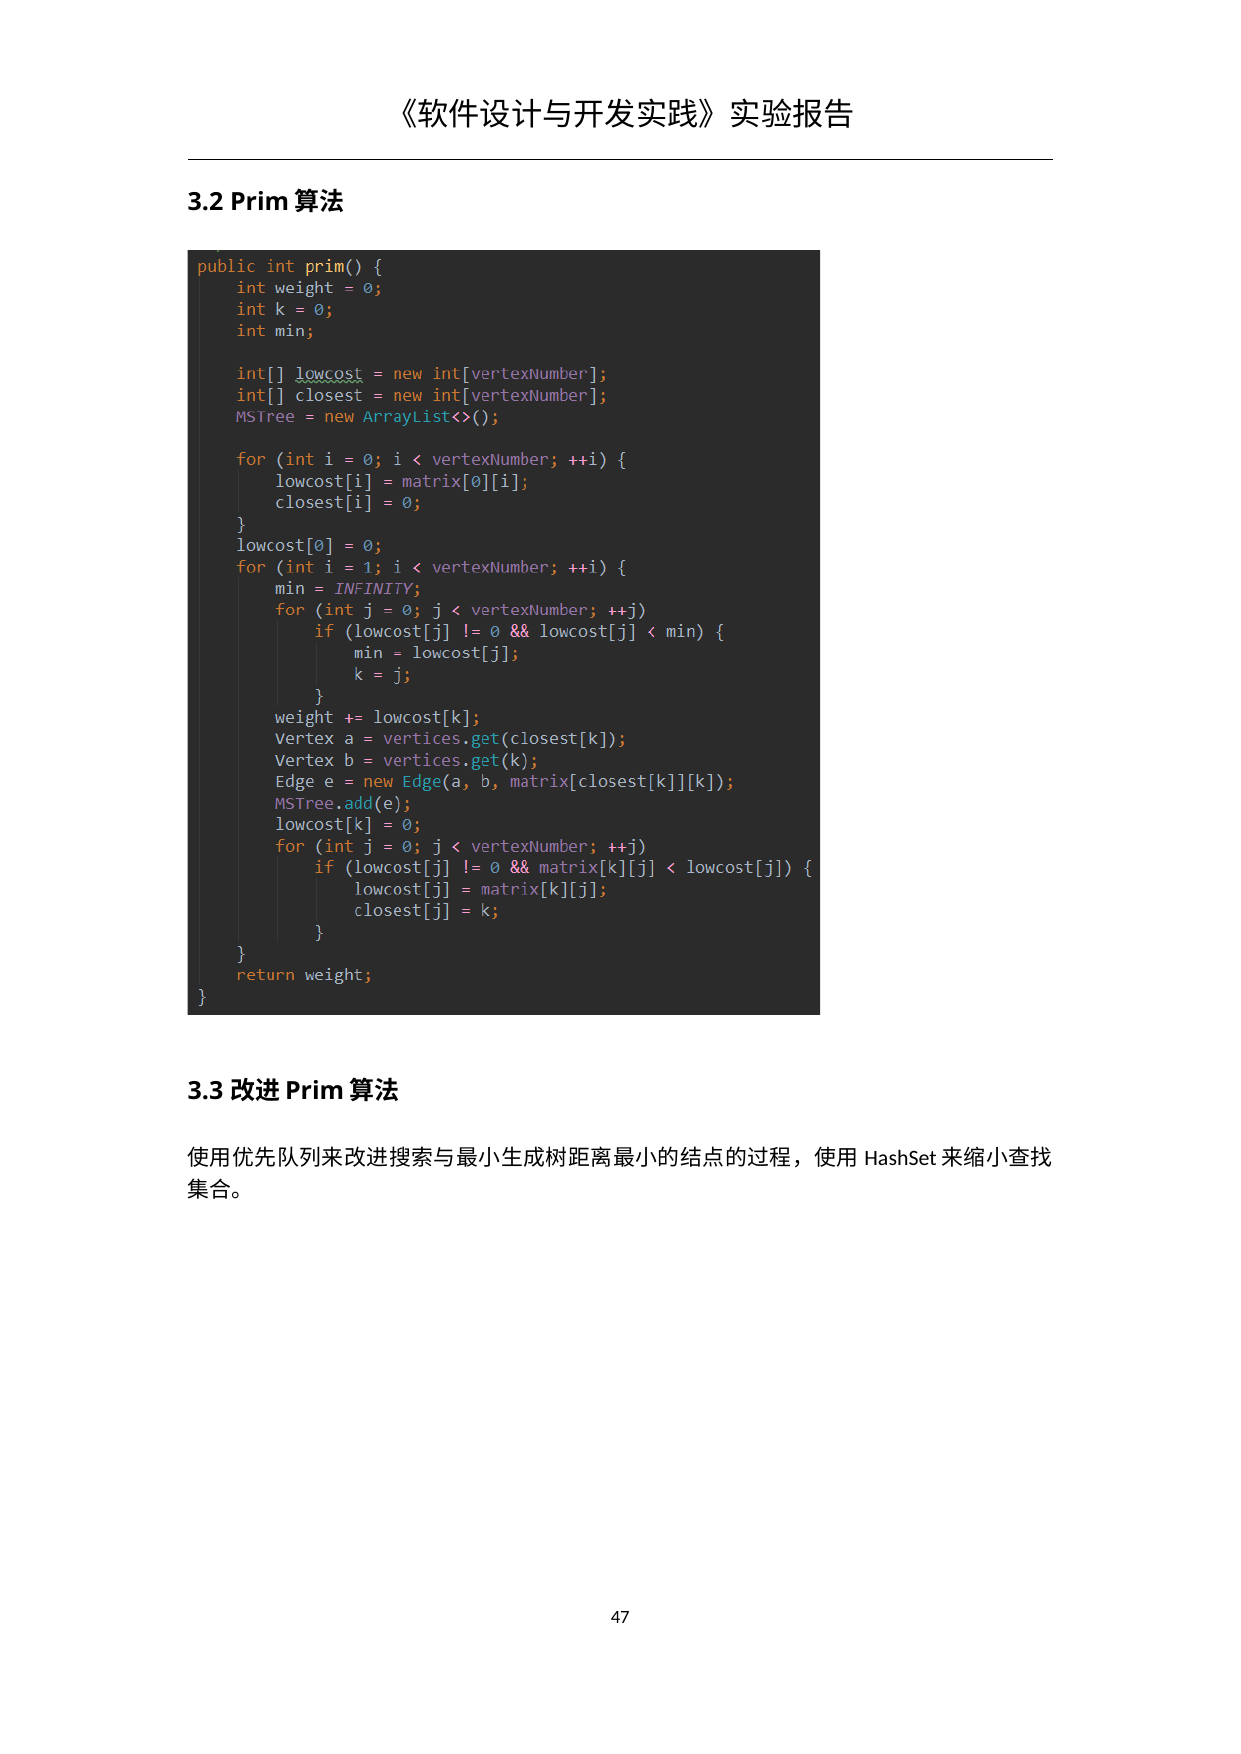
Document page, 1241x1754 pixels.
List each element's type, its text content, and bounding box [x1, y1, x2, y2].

picture [187, 250, 821, 1015]
subtitle 3.3 改进Prim算法 [187, 1056, 1053, 1121]
subtitle Prim算法 [187, 167, 1053, 232]
text 使用优先队列来改进搜索与最小生成树距离最小的结点的过程，使用HashSet来缩小查找集合。 [187, 1139, 1053, 1204]
